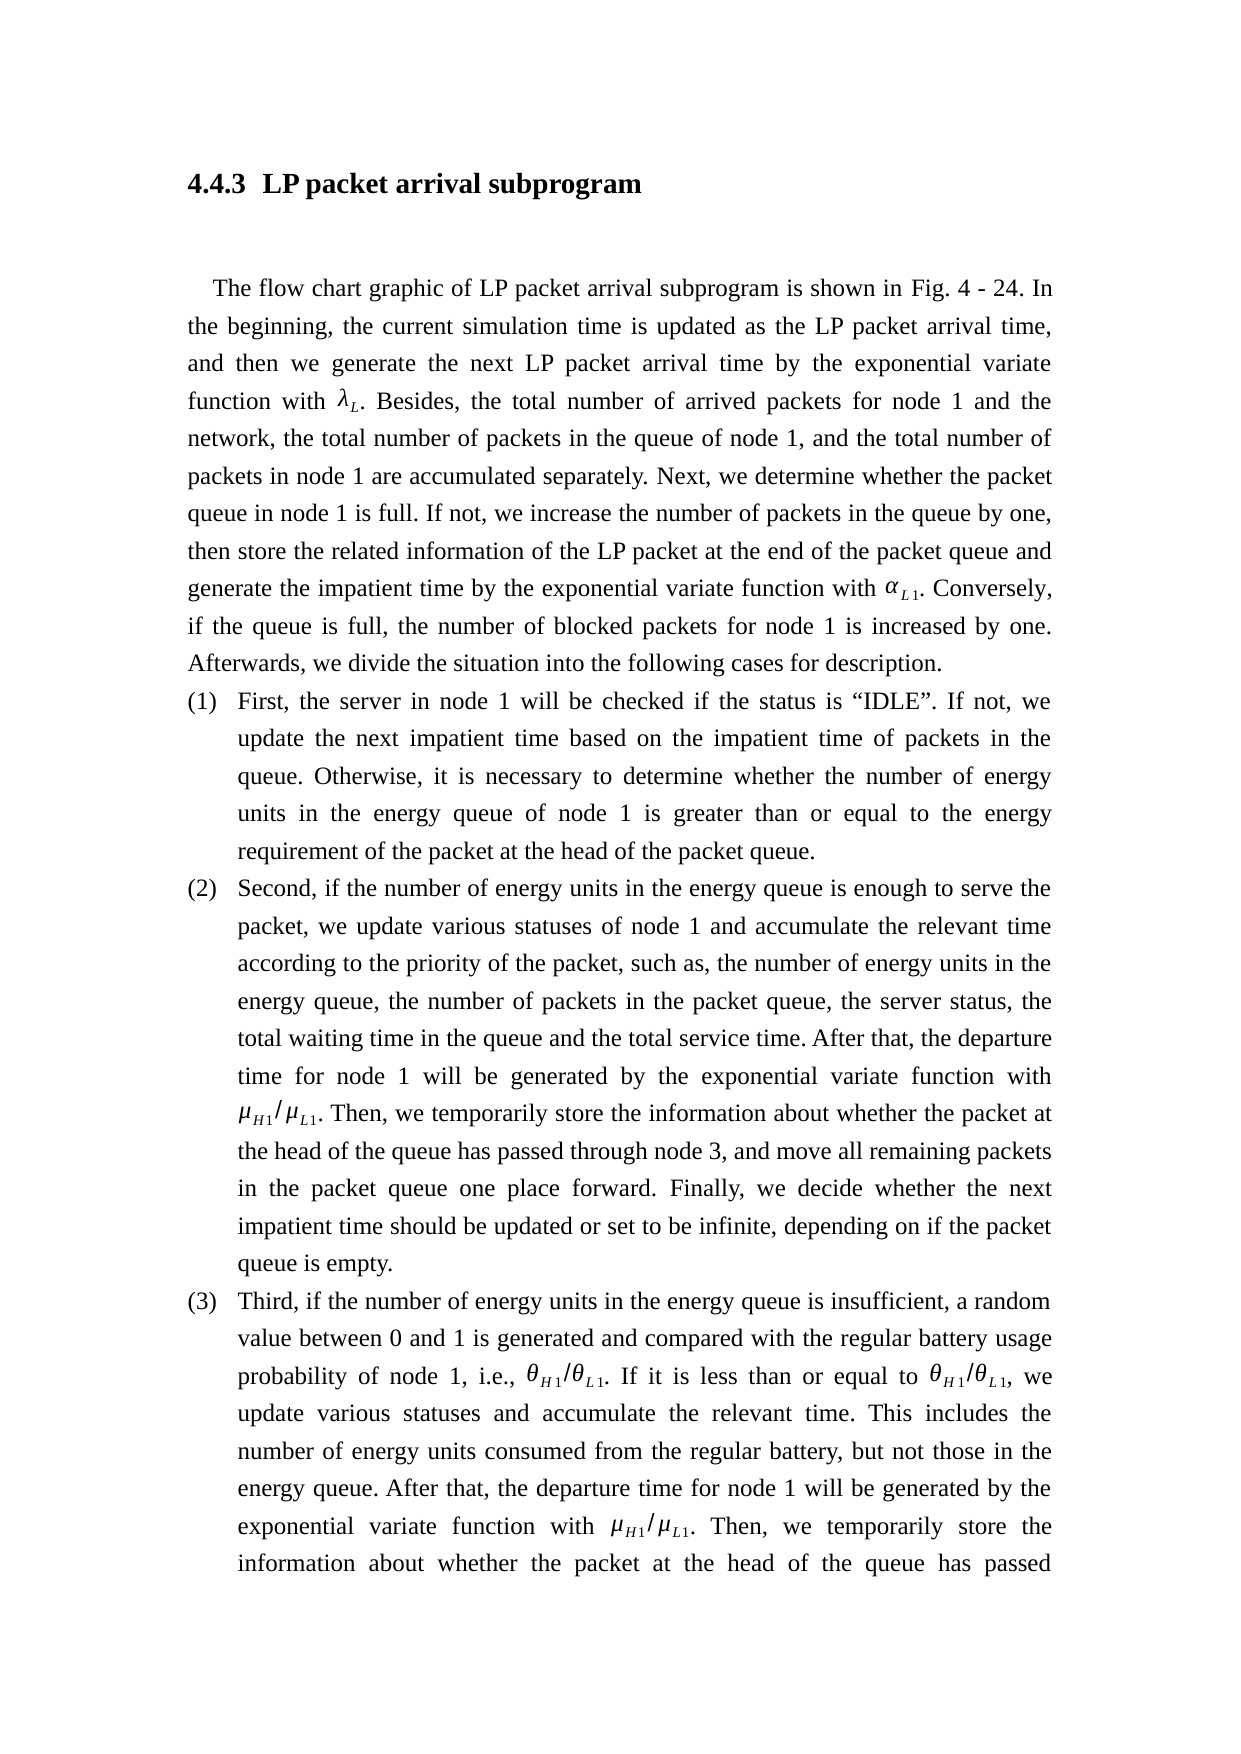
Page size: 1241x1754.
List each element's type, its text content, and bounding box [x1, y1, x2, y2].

subtitle LP packet arrival subprogram [187, 164, 1053, 202]
text The flow chart graphic of LP packet arrival subprogram is shown in Fig. 4 - 24. In the beginning, the current simulation time is updated as the LP packet arrival time, and then we generate the next LP packet arrival time by the exponential variate function with . Besides, the total number of arrived packets for node 1 and the network, the total number of packets in the queue of node 1, and the total number of packets in node 1 are accumulated separately. Next, we determine whether the packet queue in node 1 is full. If not, we increase the number of packets in the queue by one, then store the related information of the LP packet at the end of the packet queue and generate the impatient time by the exponential variate function with . Conversely, if the queue is full, the number of blocked packets for node 1 is increased by one. Afterwards, we divide the situation into the following cases for description. [187, 549, 1053, 682]
text The flow chart graphic of LP packet arrival subprogram is shown in Fig. 4 - 24. In the beginning, the current simulation time is updated as the LP packet arrival time, and then we generate the next LP packet arrival time by the exponential variate function with . Besides, the total number of arrived packets for node 1 and the network, the total number of packets in the queue of node 1, and the total number of packets in node 1 are accumulated separately. Next, we determine whether the packet queue in node 1 is full. If not, we increase the number of packets in the queue by one, then store the related information of the LP packet at the end of the packet queue and generate the impatient time by the exponential variate function with . Conversely, if the queue is full, the number of blocked packets for node 1 is increased by one. Afterwards, we divide the situation into the following cases for description. [187, 269, 1053, 548]
list First, the server in node 1 will be checked if the status is “IDLE”. If not, we update the next impatient time based on the impatient time of packets in the queue. Otherwise, it is necessary to determine whether the number of energy units in the energy queue of node 1 is greater than or equal to the energy requirement of the packet at the head of the packet queue. [187, 682, 1053, 869]
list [187, 1282, 1053, 1582]
list Second, if the number of energy units in the energy queue is enough to serve the packet, we update various statuses of node 1 and accumulate the relevant time according to the priority of the packet, such as, the number of energy units in the energy queue, the number of packets in the packet queue, the server status, the total waiting time in the queue and the total service time. After that, the departure time for node 1 will be generated by the exponential variate function with . Then, we temporarily store the information about whether the packet at the head of the queue has passed through node 3, and move all remaining packets in the packet queue one place forward. Finally, we decide whether the next impatient time should be updated or set to be infinite, depending on if the packet queue is empty. [187, 869, 1053, 1282]
